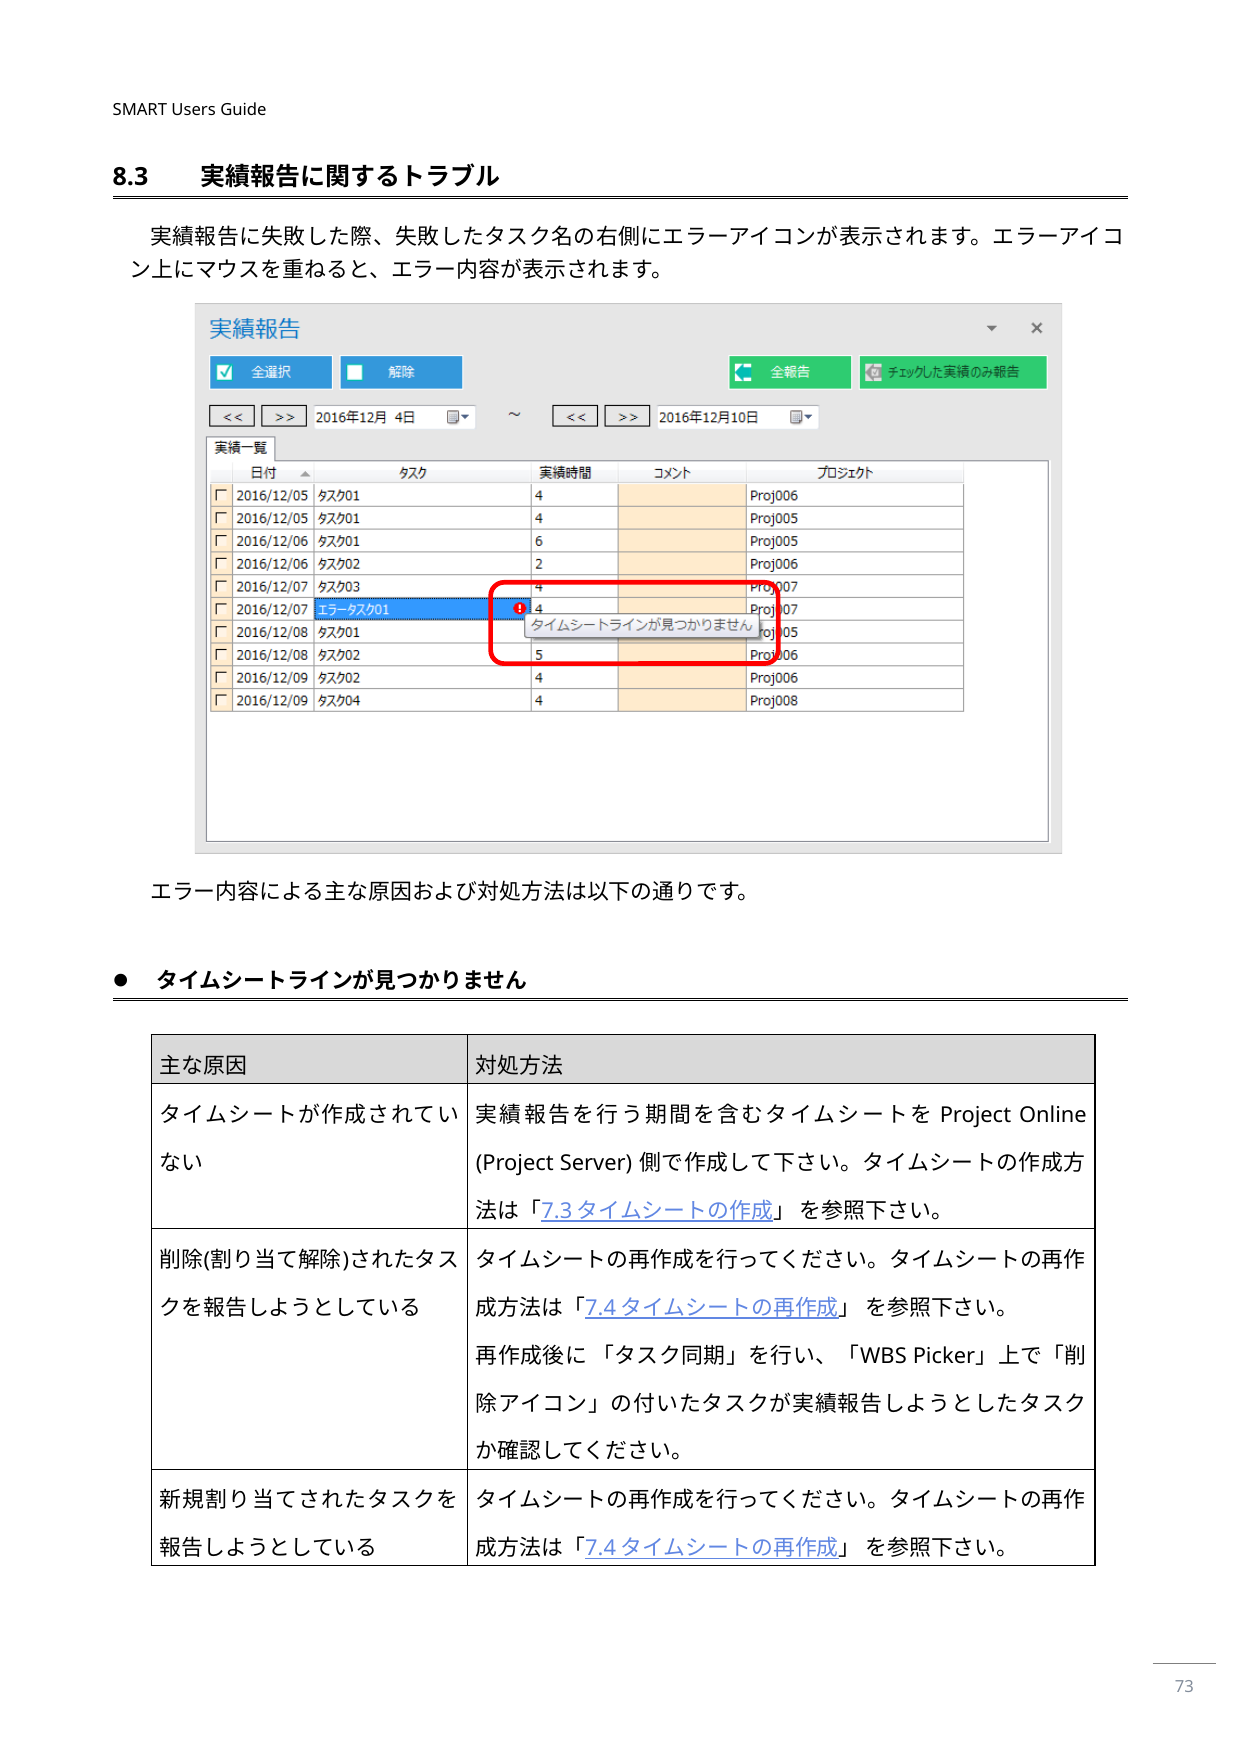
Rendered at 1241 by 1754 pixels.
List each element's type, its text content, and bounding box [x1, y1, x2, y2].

subtitle 実績報告に関するトラブル [112, 150, 1128, 199]
table_header 主な原因 [152, 1035, 467, 1083]
table_cell 削除(割り当て解除)されたタスクを報告しようとしている [152, 1229, 467, 1468]
table_header 対処方法 [468, 1035, 1094, 1083]
text エラー内容による主な原因および対処方法は以下の通りです。 [129, 873, 1128, 906]
subtitle タイムシートラインが見つかりません [112, 958, 1128, 1001]
table_cell 実績報告を行う期間を含むタイムシートをProject Online (Project Server) 側で作成して下さい。タイムシートの作成方法は「7.3タイムシートの作成」 を参照下さい。 [468, 1084, 1094, 1228]
table_cell タイムシートの再作成を行ってください。タイムシートの再作成方法は「7.4タイムシートの再作成」 を参照下さい。 再作成後に 「タスク同期」を行い、「WBS Picker」上で「削除アイコン」の付いたタスクが実績報告しようとしたタスクか確認してください。 [468, 1229, 1094, 1468]
table_cell タイムシートの再作成を行ってください。タイムシートの再作成方法は「7.4タイムシートの再作成」 を参照下さい。 [468, 1470, 1094, 1565]
text 実績報告に失敗した際、失敗したタスク名の右側にエラーアイコンが表示されます。エラーアイコン上にマウスを重ねると、エラー内容が表示されます。 [129, 218, 1128, 284]
table_cell 新規割り当てされたタスクを報告しようとしている [152, 1470, 467, 1565]
table_cell タイムシートが作成されていない [152, 1084, 467, 1228]
picture [194, 303, 1063, 854]
